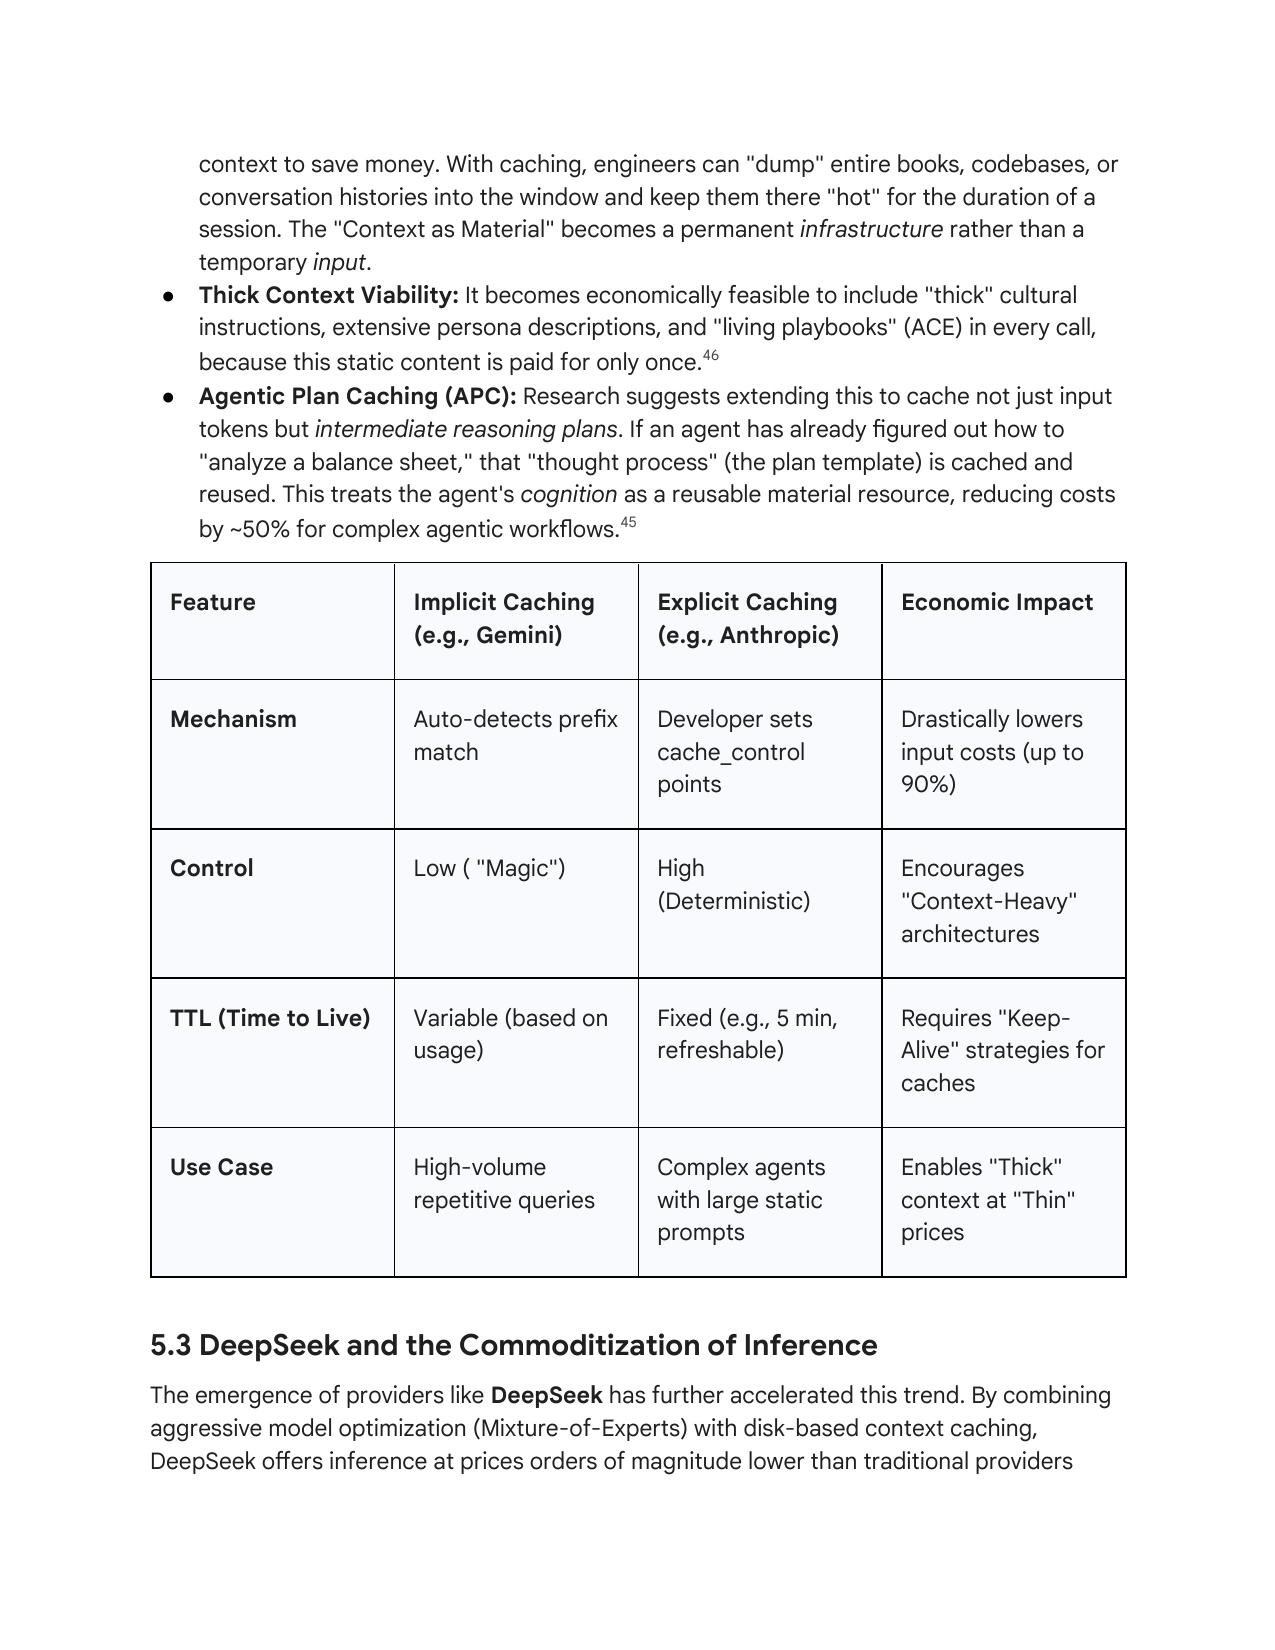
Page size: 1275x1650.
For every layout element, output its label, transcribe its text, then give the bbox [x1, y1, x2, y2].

table_cell Drastically lowers input costs (up to 90%) [883, 680, 1125, 828]
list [161, 150, 1125, 277]
list Agentic Plan Caching (APC): Research suggests extending this to cache not just input tokens but intermediate reasoning plans. If an agent has already figured out how to "analyze a balance sheet," that "thought process" (the plan template) is cached and reused. This treats the agent's cognition as a reusable material resource, reducing costs by ~50% for complex agentic workflows.45 [161, 382, 1125, 545]
table_cell High (Deterministic) [639, 830, 881, 977]
table_header Implicit Caching (e.g., Gemini) [395, 563, 638, 678]
table_header Feature [152, 563, 394, 678]
table_cell Control [152, 830, 394, 977]
table_cell Low ( "Magic") [395, 830, 638, 977]
table_cell Use Case [152, 1128, 394, 1276]
table_cell Mechanism [152, 680, 394, 828]
table_cell Enables "Thick" context at "Thin" prices [883, 1128, 1125, 1276]
table_header Explicit Caching (e.g., Anthropic) [639, 563, 882, 678]
table_cell Fixed (e.g., 5 min, refreshable) [639, 979, 881, 1127]
table_cell Complex agents with large static prompts [639, 1128, 881, 1276]
table_cell Developer sets cache_control points [639, 680, 881, 828]
table_cell Auto-detects prefix match [395, 680, 638, 828]
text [150, 1382, 1125, 1476]
list Thick Context Viability: It becomes economically feasible to include "thick" cultural instructions, extensive persona descriptions, and "living playbooks" (ACE) in every call, because this static content is paid for only once.46 [161, 281, 1125, 378]
table_cell Variable (based on usage) [395, 979, 638, 1127]
table_cell High-volume repetitive queries [395, 1128, 638, 1276]
table_cell Requires "Keep-Alive" strategies for caches [883, 979, 1125, 1127]
table_header Economic Impact [883, 563, 1125, 678]
table_cell TTL (Time to Live) [152, 979, 394, 1127]
table_cell Encourages "Context-Heavy" architectures [883, 830, 1125, 977]
subtitle 5.3 DeepSeek and the Commoditization of Inference [150, 1328, 1125, 1364]
